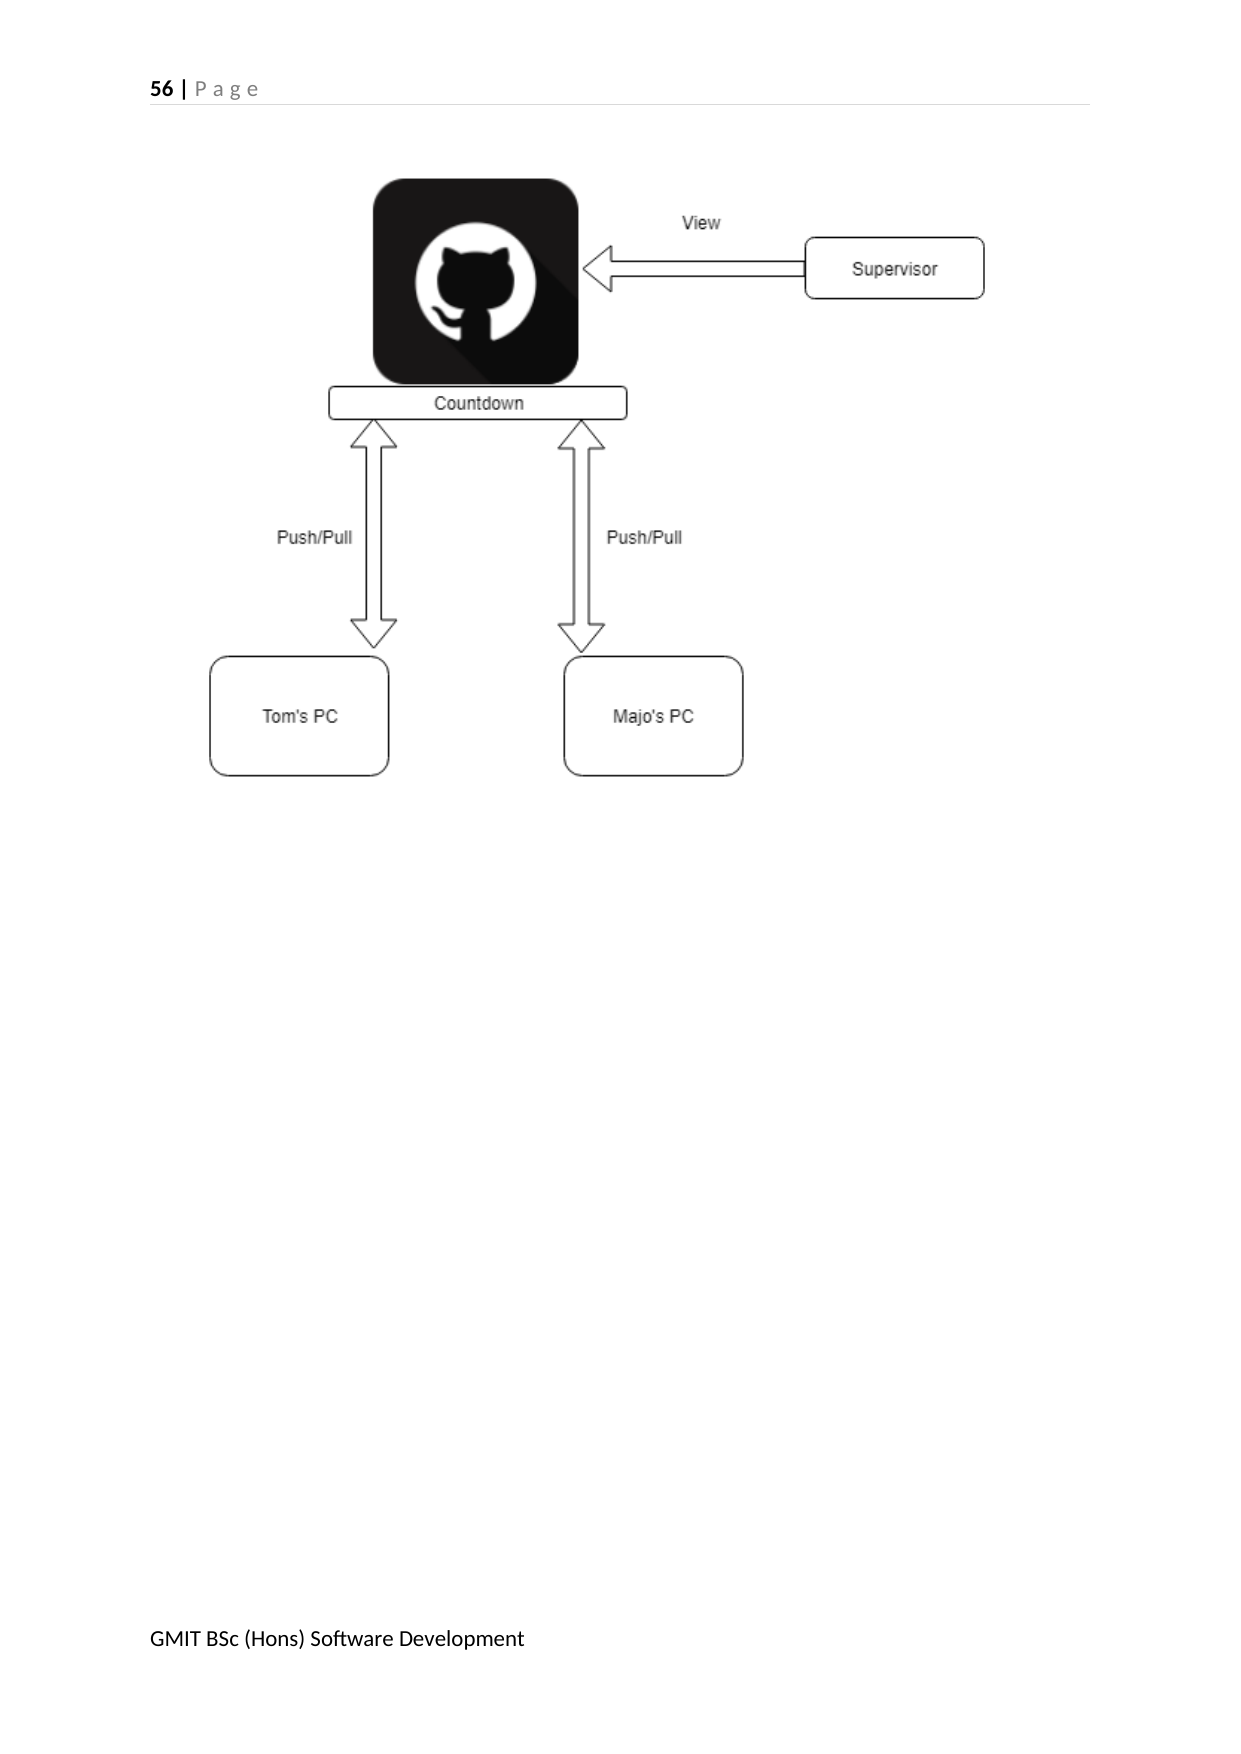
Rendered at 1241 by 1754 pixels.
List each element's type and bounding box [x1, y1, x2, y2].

picture [150, 150, 1046, 808]
